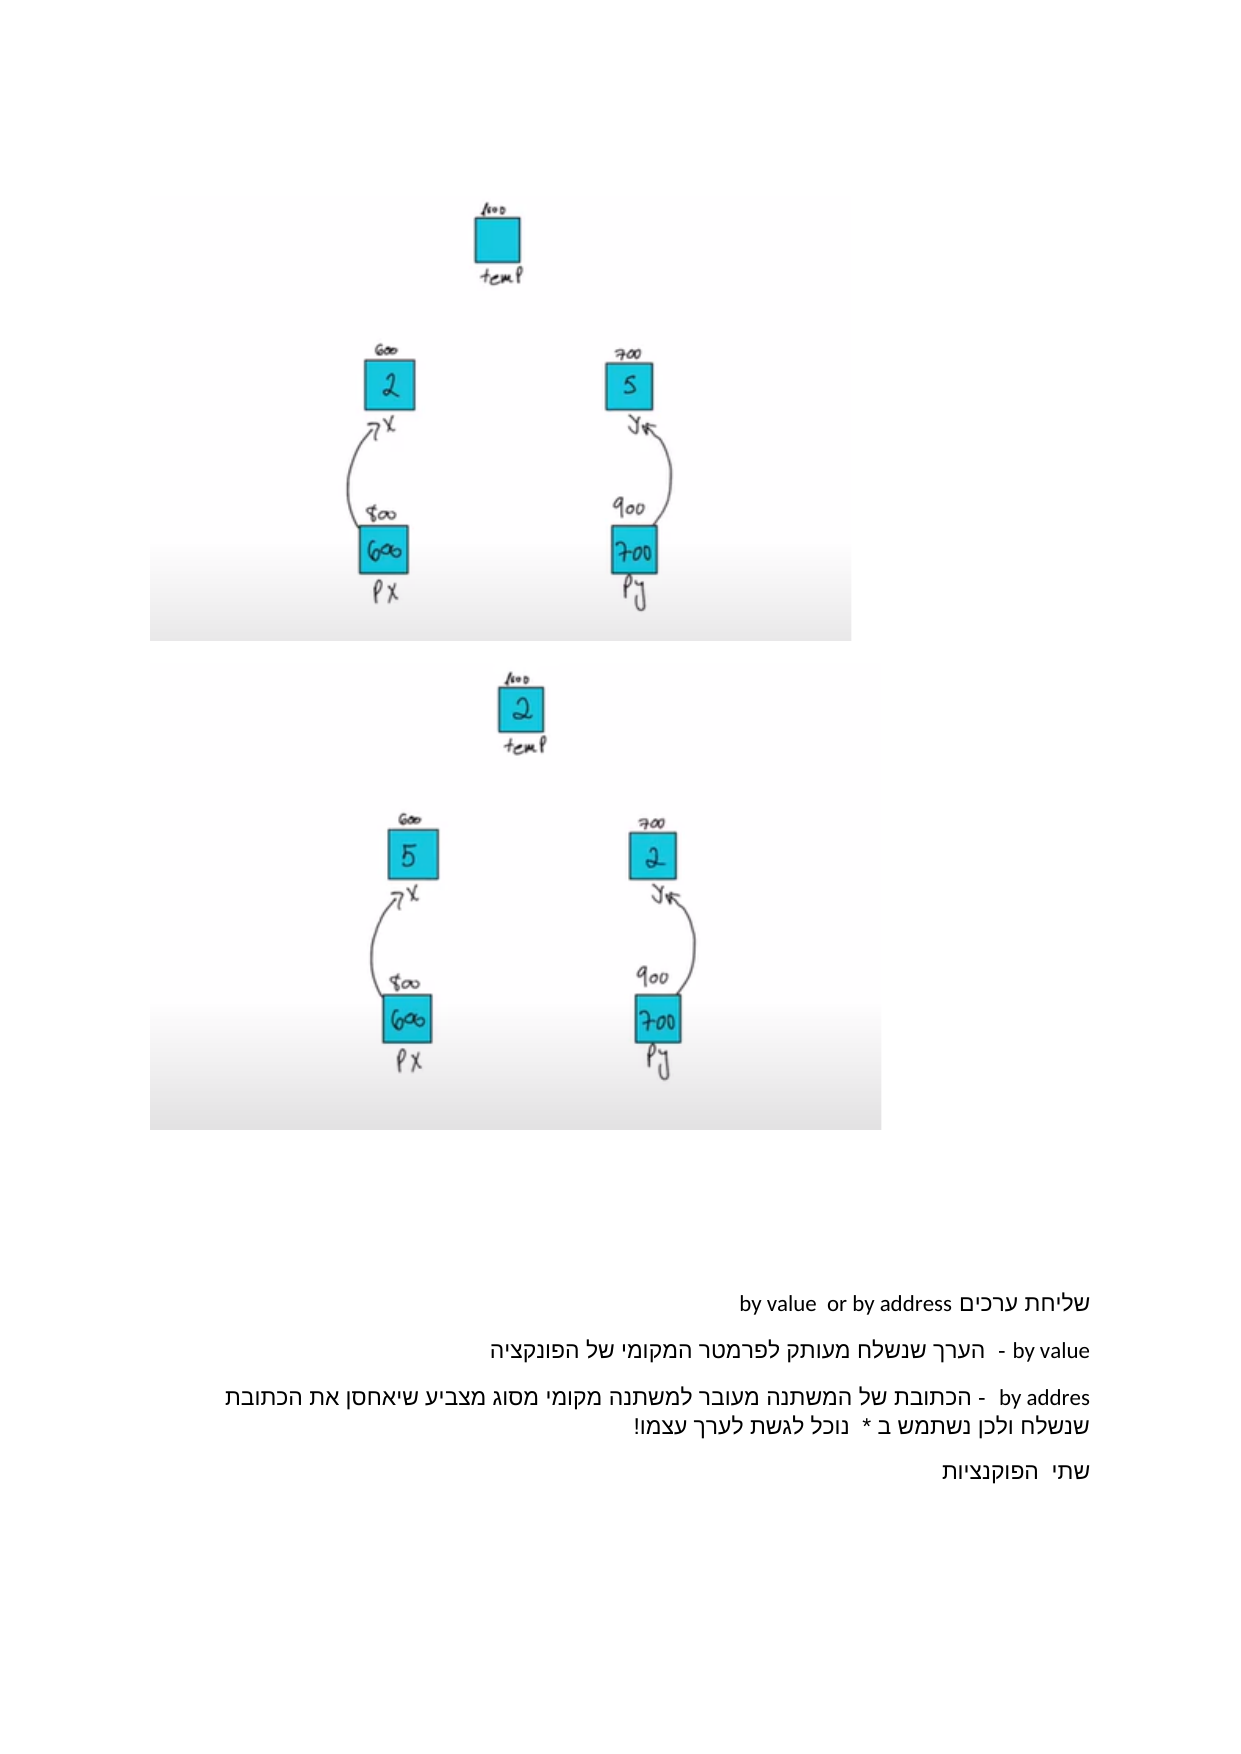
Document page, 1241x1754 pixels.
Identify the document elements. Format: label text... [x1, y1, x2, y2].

text by value - הערך שנשלח מעותק לפרמטר המקומי של הפונקציה [150, 1336, 1090, 1364]
picture [150, 659, 882, 1130]
text שליחת ערכים by value or by address [150, 1289, 1090, 1317]
picture [150, 196, 852, 641]
text שתי הפוקנציות [150, 1458, 1090, 1484]
text by addres - הכתובת של המשתנה מעובר למשתנה מקומי מסוג מצביע שיאחסן את הכתובת שנשלח ולכן נשתמש ב * נוכל לגשת לערך עצמו! [150, 1383, 1090, 1439]
